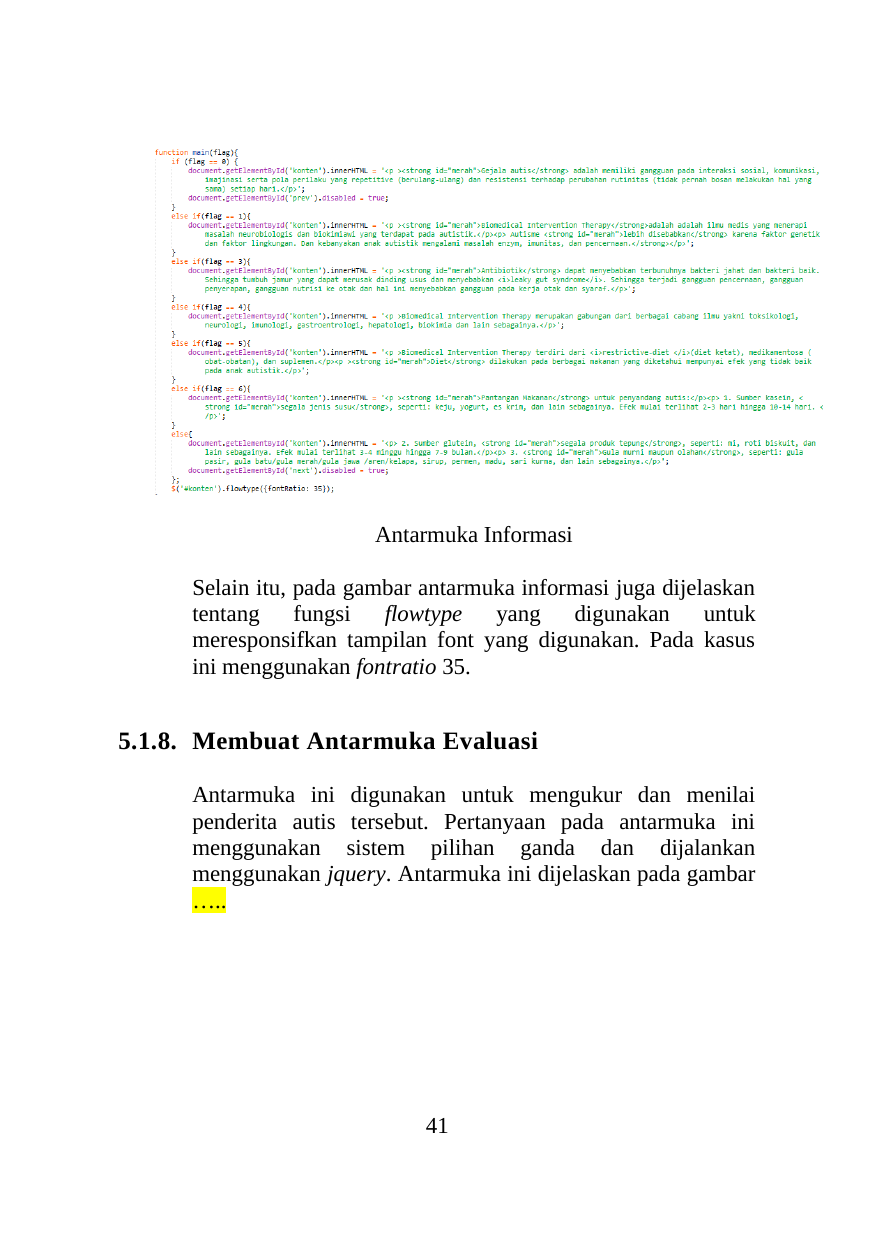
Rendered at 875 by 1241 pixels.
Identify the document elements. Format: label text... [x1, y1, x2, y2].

text Antarmuka Informasi [192, 521, 756, 547]
text Antarmuka ini digunakan untuk mengukur dan menilai penderita autis tersebut. Pertanyaan pada antarmuka ini menggunakan sistem pilihan ganda dan dijalankan menggunakan jquery. Antarmuka ini dijelaskan pada gambar ….. [192, 781, 756, 913]
text Selain itu, pada gambar antarmuka informasi juga dijelaskan tentang fungsi flowtype yang digunakan untuk meresponsifkan tampilan font yang digunakan. Pada kasus ini menggunakan fontratio 35. [192, 574, 756, 679]
subtitle Membuat Antarmuka Evaluasi [118, 726, 756, 755]
picture [153, 148, 823, 495]
